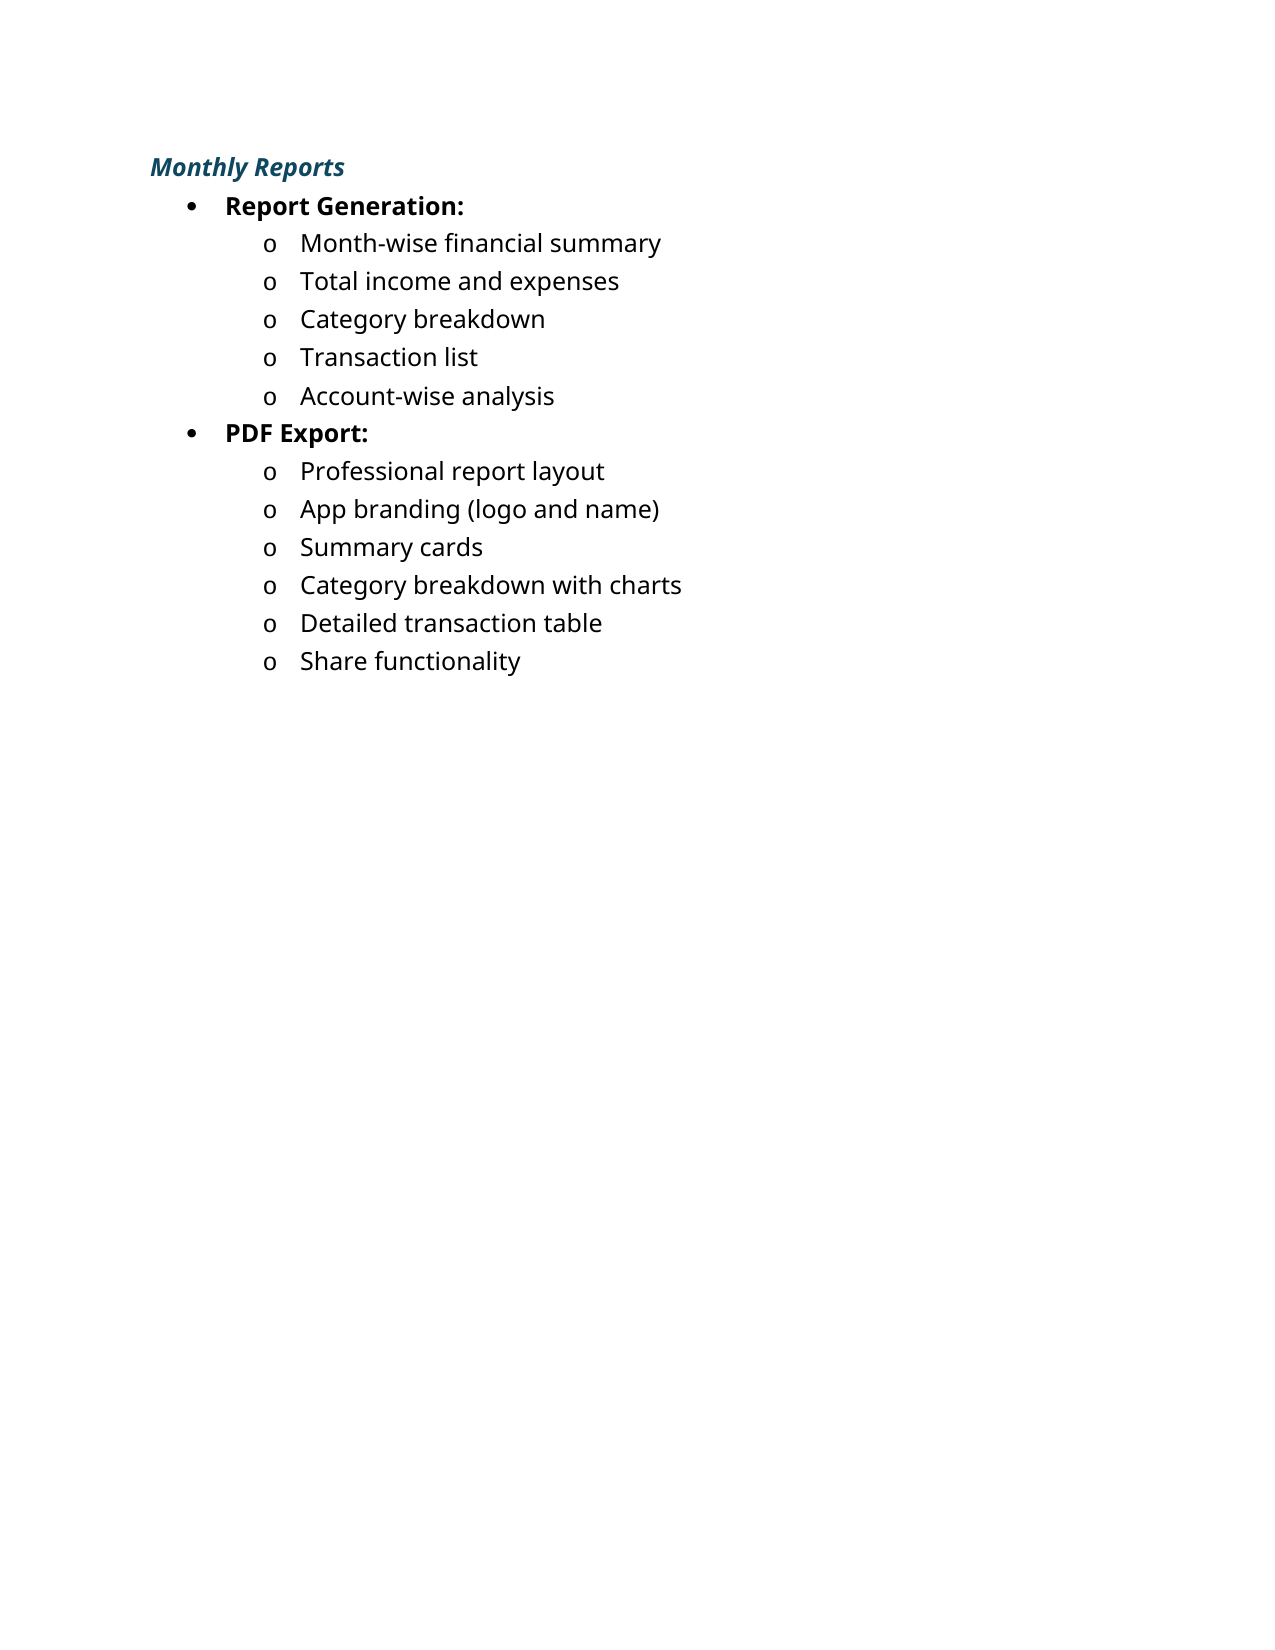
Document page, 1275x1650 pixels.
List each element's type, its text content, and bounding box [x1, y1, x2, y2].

list App branding (logo and name) [262, 492, 1125, 526]
list Transaction list [262, 340, 1125, 374]
list PDF Export: [187, 416, 1125, 450]
list Share functionality [262, 644, 1125, 678]
list Category breakdown [262, 302, 1125, 336]
list Professional report layout [262, 454, 1125, 488]
subtitle Monthly Reports [150, 150, 1125, 184]
list Detailed transaction table [262, 606, 1125, 640]
list Category breakdown with charts [262, 568, 1125, 602]
list Summary cards [262, 530, 1125, 564]
list Total income and expenses [262, 264, 1125, 298]
list Account-wise analysis [262, 378, 1125, 412]
list Month-wise financial summary [262, 226, 1125, 260]
list Report Generation: [187, 188, 1125, 222]
